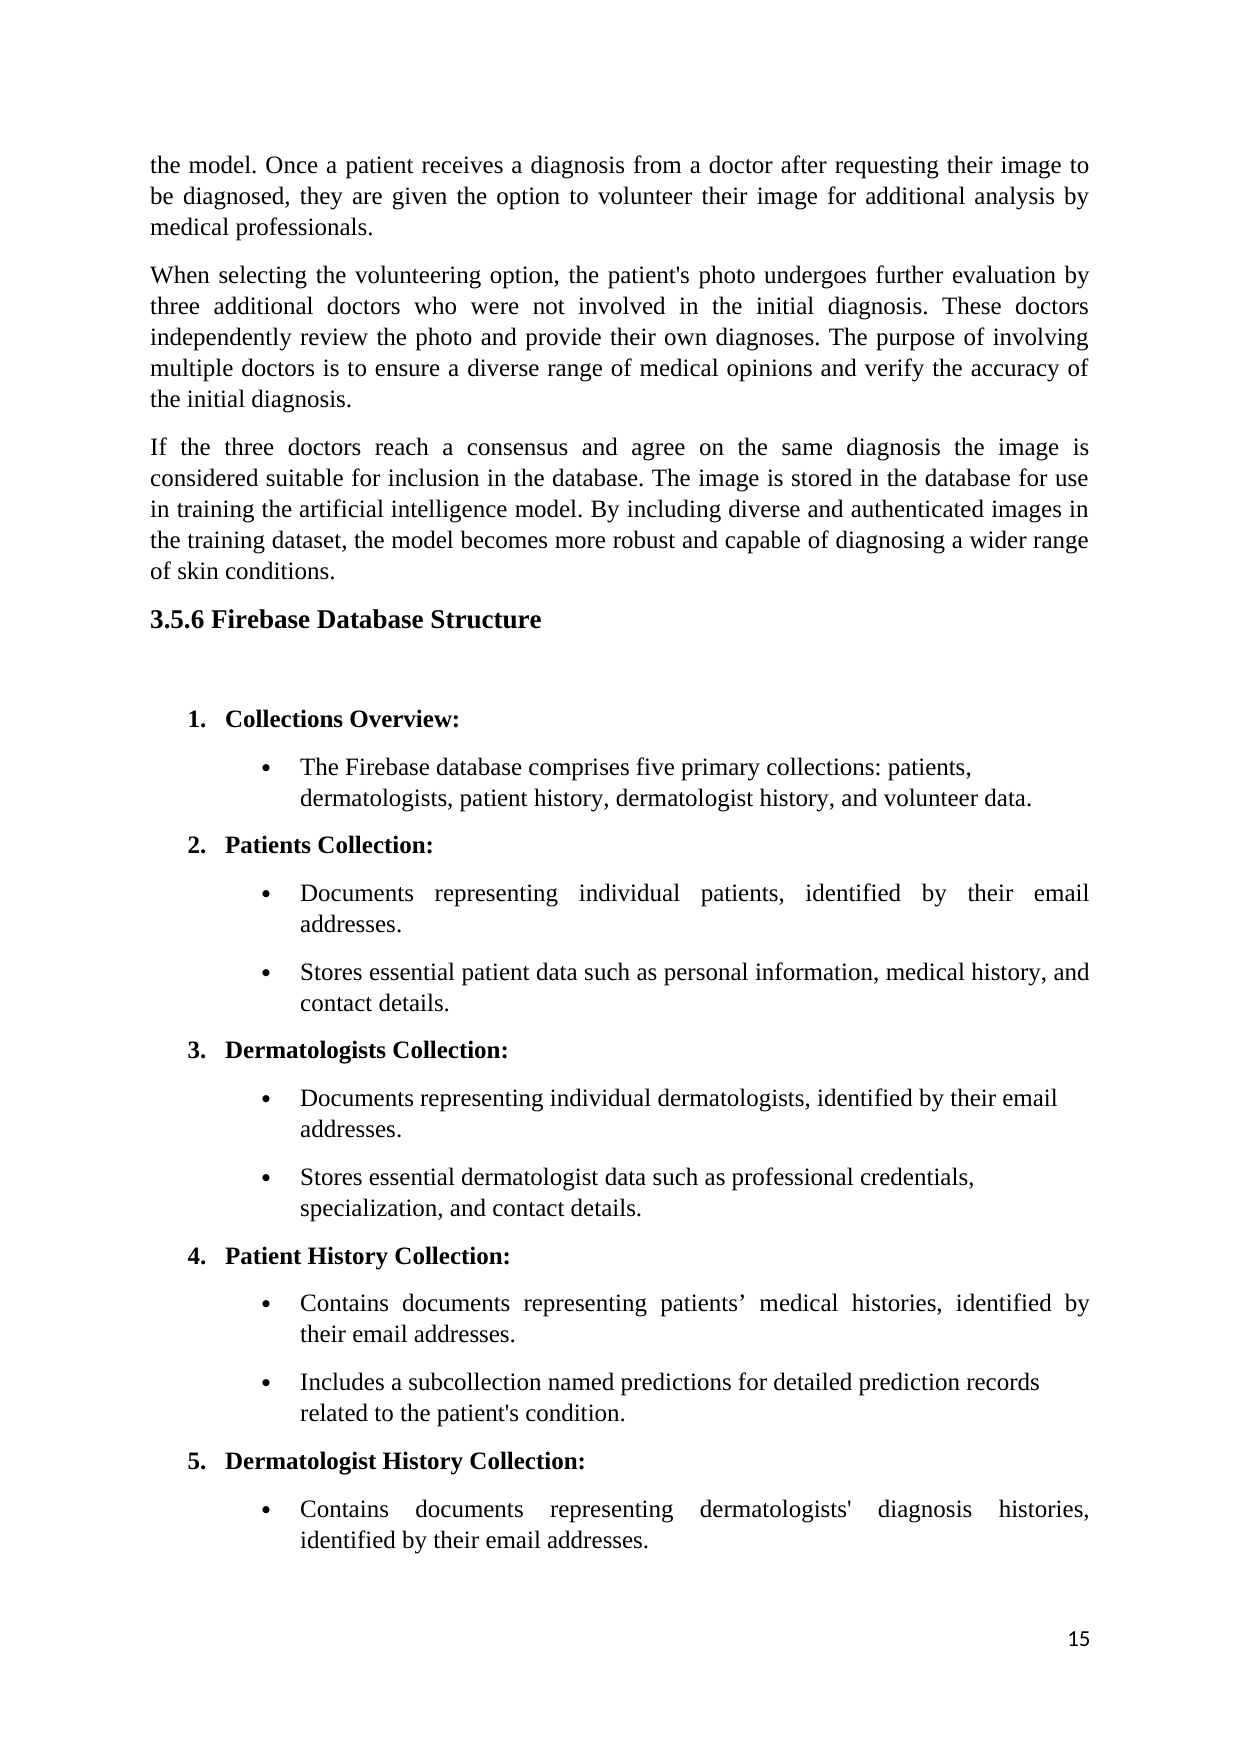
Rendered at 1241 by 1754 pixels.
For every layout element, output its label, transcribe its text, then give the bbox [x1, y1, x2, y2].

list Includes a subcollection named predictions for detailed prediction records related to the patient's condition. [262, 1367, 1090, 1427]
list Contains documents representing dermatologists' diagnosis histories, identified by their email addresses. [262, 1494, 1090, 1553]
text If the three doctors reach a consensus and agree on the same diagnosis the image is considered suitable for inclusion in the database. The image is stored in the database for use in training the artificial intelligence model. By including diverse and authenticated images in the training dataset, the model becomes more robust and capable of diagnosing a wider range of skin conditions. [150, 432, 1090, 584]
subtitle 3.5.6 Firebase Database Structure [150, 603, 1090, 635]
list Collections Overview: [187, 704, 1090, 733]
list The Firebase database comprises five primary collections: patients, dermatologists, patient history, dermatologist history, and volunteer data. [262, 752, 1090, 811]
list Dermatologist History Collection: [187, 1446, 1090, 1475]
list Stores essential dermatologist data such as professional credentials, specialization, and contact details. [262, 1162, 1090, 1222]
list Stores essential patient data such as personal information, medical history, and contact details. [262, 957, 1090, 1017]
list Documents representing individual dermatologists, identified by their email addresses. [262, 1083, 1090, 1143]
list Patient History Collection: [187, 1241, 1090, 1269]
list Patients Collection: [187, 830, 1090, 859]
text When selecting the volunteering option, the patient's photo undergoes further evaluation by three additional doctors who were not involved in the initial diagnosis. These doctors independently review the photo and provide their own diagnoses. The purpose of involving multiple doctors is to ensure a diverse range of medical opinions and verify the accuracy of the initial diagnosis. [150, 260, 1090, 413]
list Contains documents representing patients’ medical histories, identified by their email addresses. [262, 1288, 1090, 1348]
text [150, 150, 1090, 241]
list Dermatologists Collection: [187, 1036, 1090, 1064]
list Documents representing individual patients, identified by their email addresses. [262, 878, 1090, 938]
